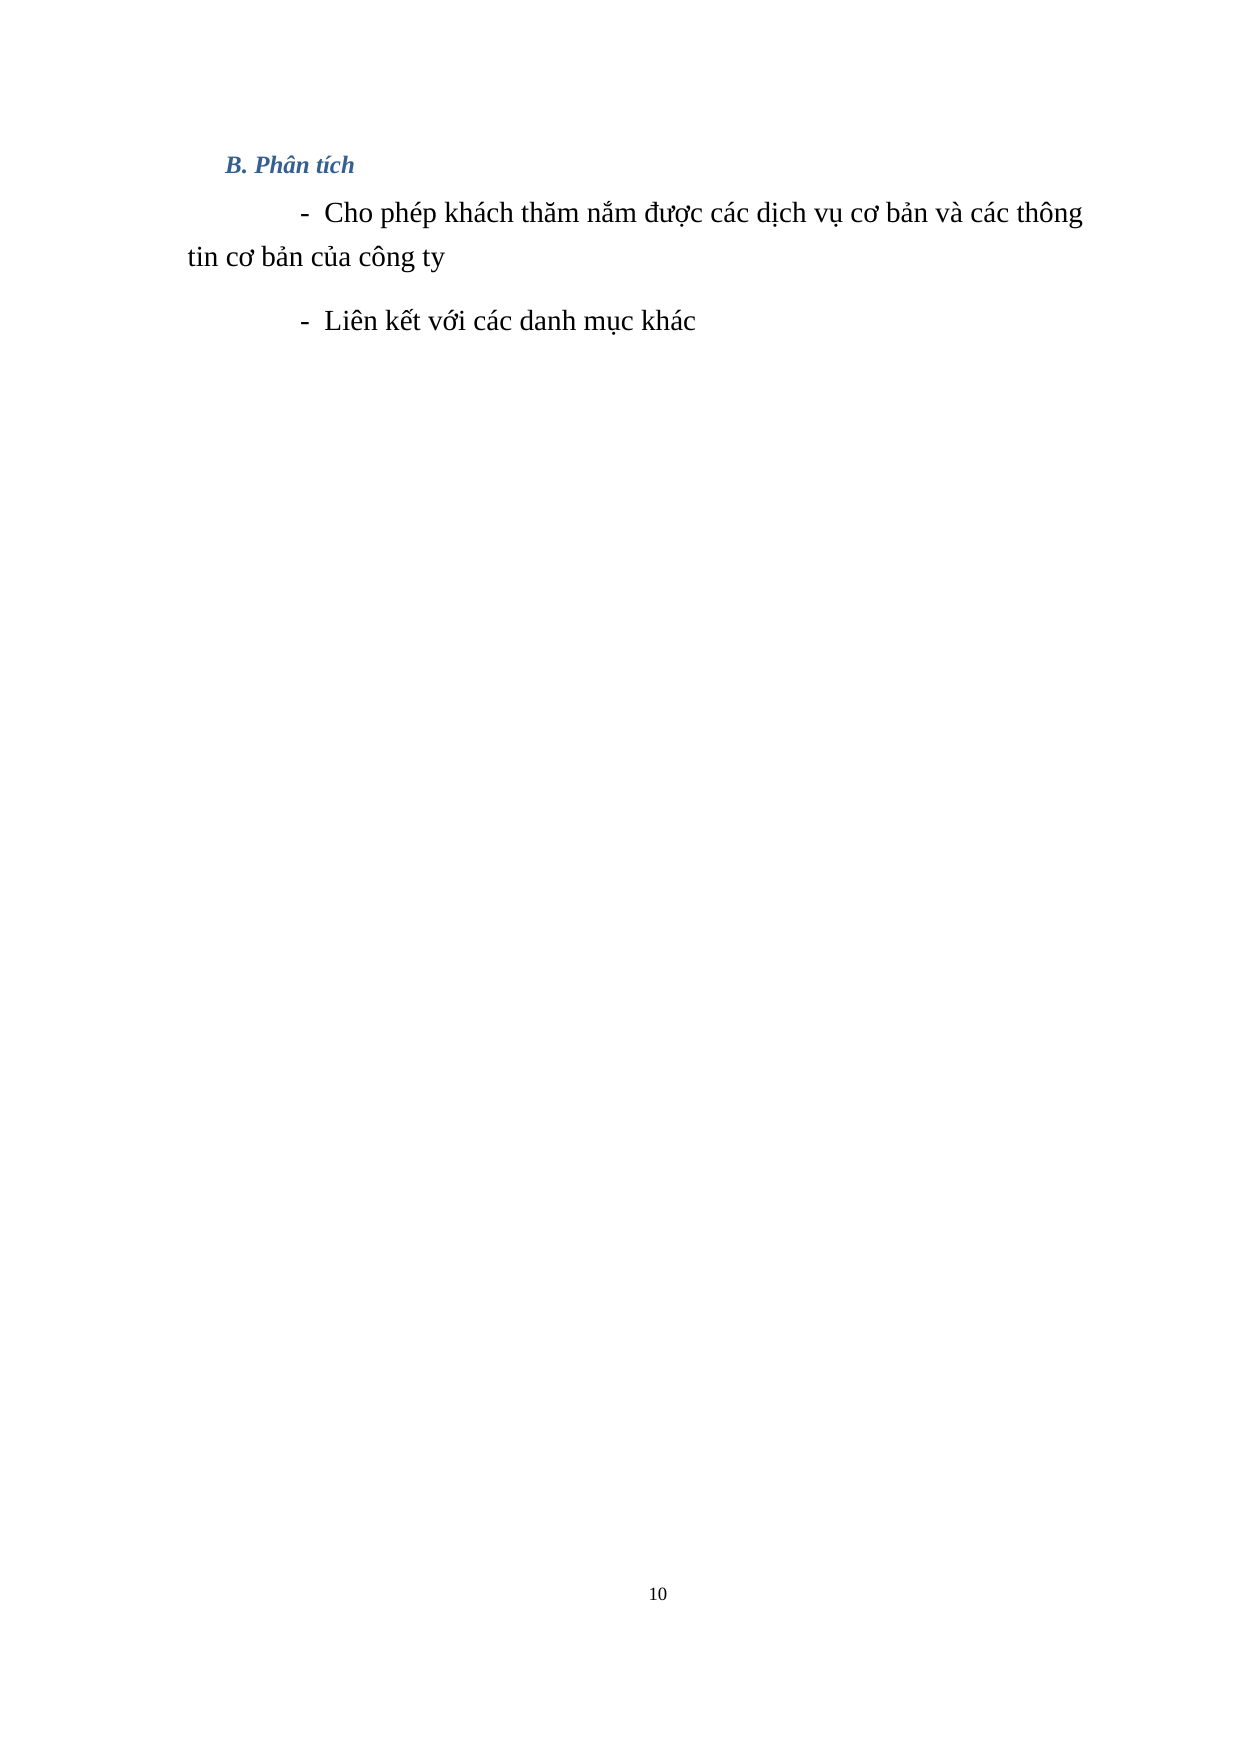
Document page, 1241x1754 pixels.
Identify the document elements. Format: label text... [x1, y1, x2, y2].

text - Cho phép khách thăm nắm được các dịch vụ cơ bản và các thông tin cơ bản của công ty [187, 196, 1090, 273]
text - Liên kết với các danh mục khác [187, 303, 1090, 337]
list B. Phân tích [225, 150, 1090, 179]
